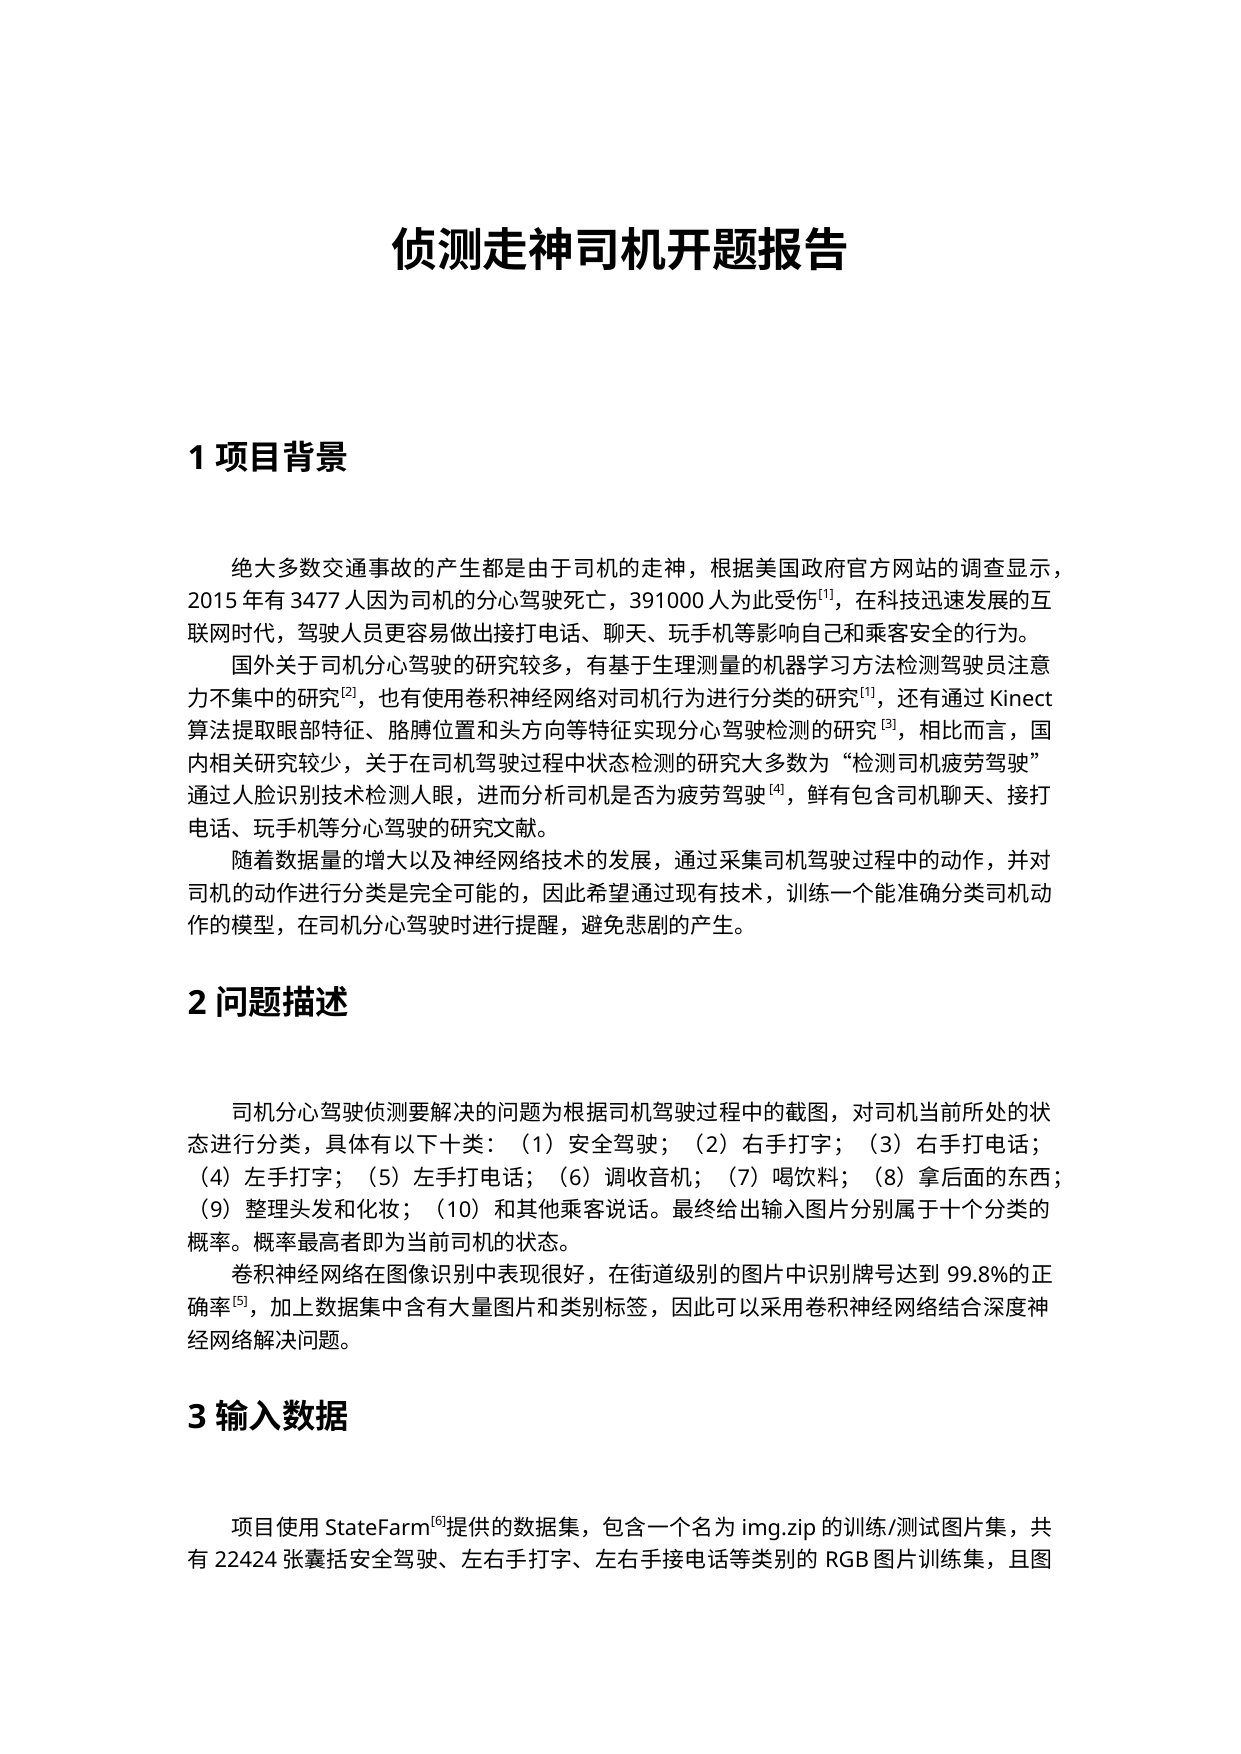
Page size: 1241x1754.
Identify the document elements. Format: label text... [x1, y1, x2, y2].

text 绝大多数交通事故的产生都是由于司机的走神，根据美国政府官方网站的调查显示，2015年有3477人因为司机的分心驾驶死亡，391000人为此受伤[1]，在科技迅速发展的互联网时代，驾驶人员更容易做出接打电话、聊天、玩手机等影响自己和乘客安全的行为。 [187, 550, 1053, 648]
text 国外关于司机分心驾驶的研究较多，有基于生理测量的机器学习方法检测驾驶员注意力不集中的研究[2]，也有使用卷积神经网络对司机行为进行分类的研究[1]，还有通过Kinect算法提取眼部特征、胳膊位置和头方向等特征实现分心驾驶检测的研究[3]，相比而言，国内相关研究较少，关于在司机驾驶过程中状态检测的研究大多数为“检测司机疲劳驾驶”，通过人脸识别技术检测人眼，进而分析司机是否为疲劳驾驶[4]，鲜有包含司机聊天、接打电话、玩手机等分心驾驶的研究文献。 [187, 648, 1053, 843]
text 司机分心驾驶侦测要解决的问题为根据司机驾驶过程中的截图，对司机当前所处的状态进行分类，具体有以下十类：（1）安全驾驶；（2）右手打字；（3）右手打电话；（4）左手打字；（5）左手打电话；（6）调收音机；（7）喝饮料；（8）拿后面的东西；（9）整理头发和化妆；（10）和其他乘客说话。最终给出输入图片分别属于十个分类的概率。概率最高者即为当前司机的状态。 [187, 1095, 1053, 1257]
subtitle 3 输入数据 [187, 1382, 1053, 1447]
subtitle 侦测走神司机开题报告 [187, 197, 1053, 295]
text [187, 1509, 1053, 1574]
subtitle 2 问题描述 [187, 967, 1053, 1032]
text 卷积神经网络在图像识别中表现很好，在街道级别的图片中识别牌号达到99.8%的正确率[5]，加上数据集中含有大量图片和类别标签，因此可以采用卷积神经网络结合深度神经网络解决问题。 [187, 1257, 1053, 1355]
subtitle 1 项目背景 [187, 423, 1053, 488]
text 随着数据量的增大以及神经网络技术的发展，通过采集司机驾驶过程中的动作，并对司机的动作进行分类是完全可能的，因此希望通过现有技术，训练一个能准确分类司机动作的模型，在司机分心驾驶时进行提醒，避免悲剧的产生。 [187, 843, 1053, 940]
